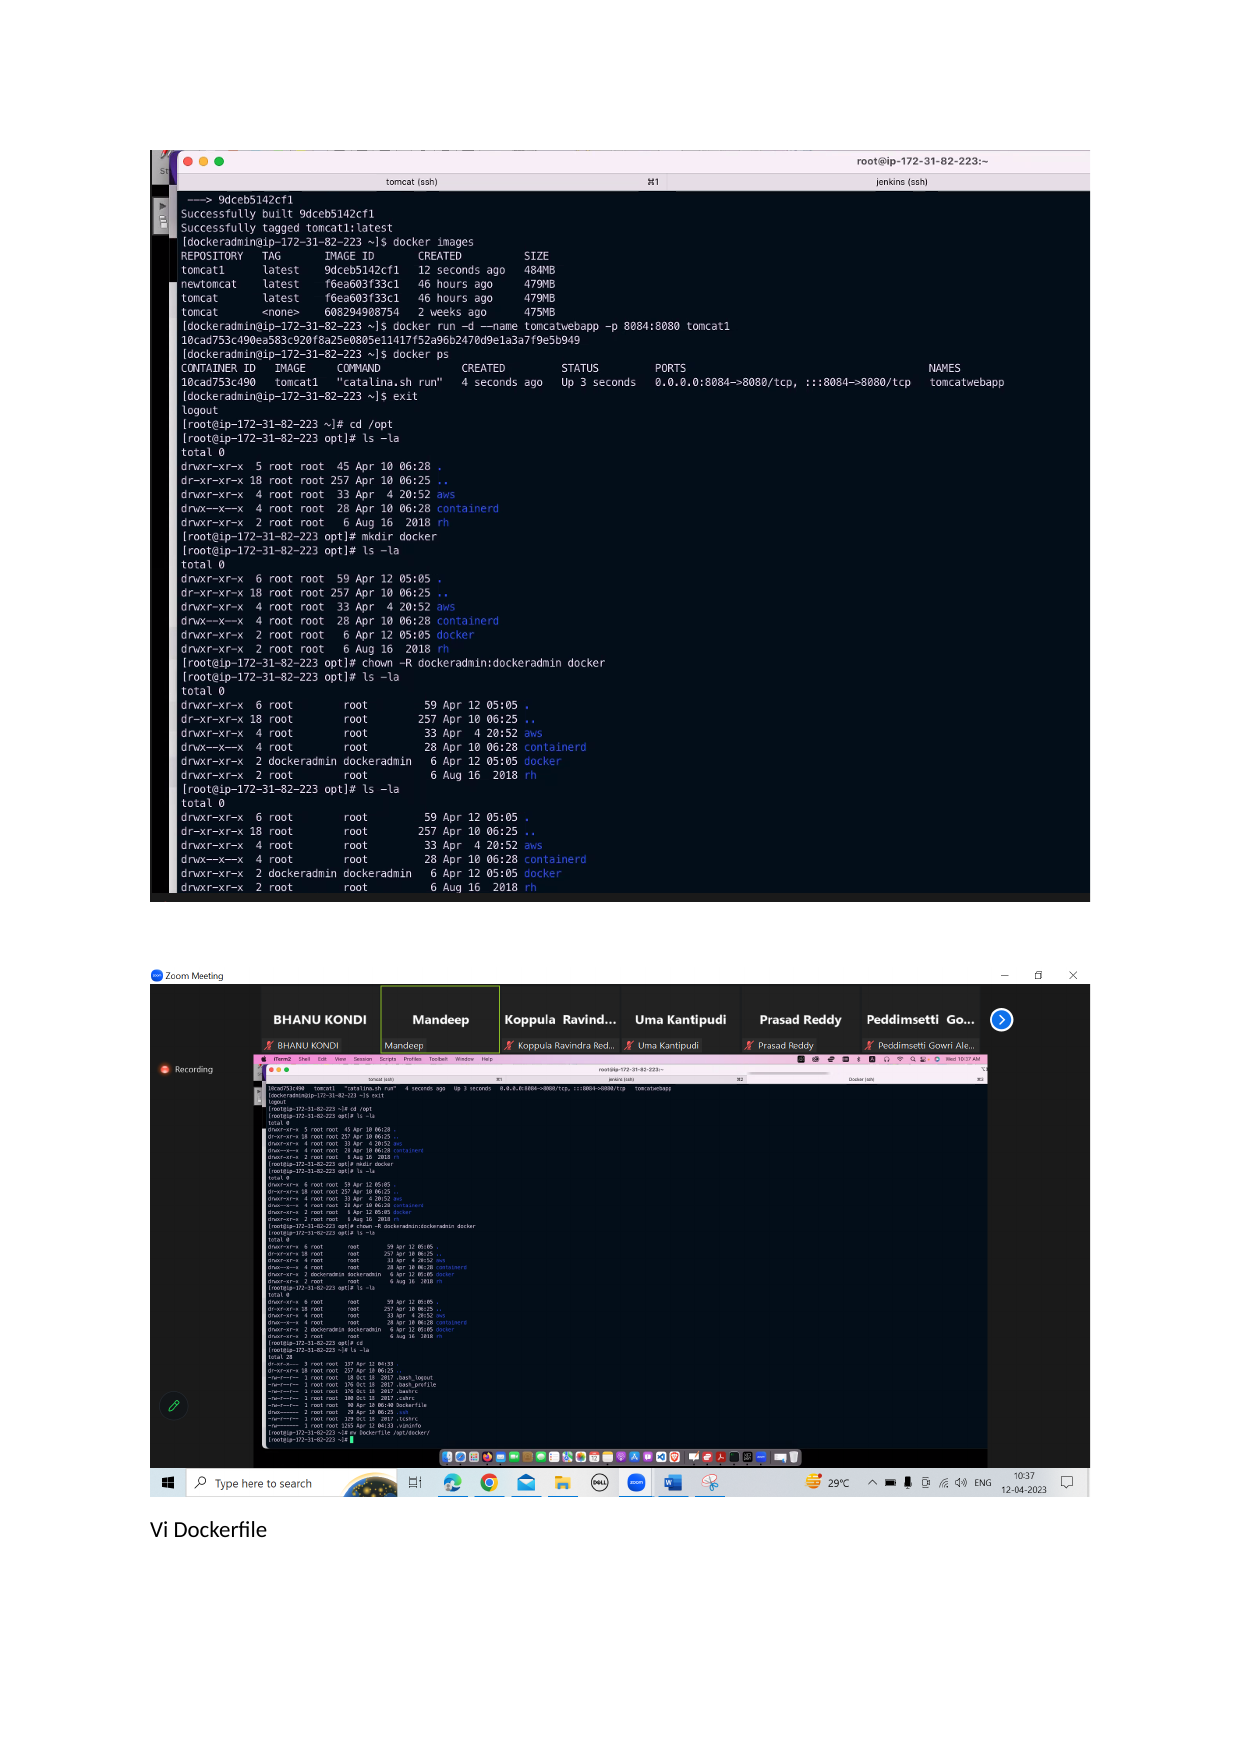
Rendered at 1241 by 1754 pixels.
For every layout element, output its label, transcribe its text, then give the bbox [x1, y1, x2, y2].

text Vi Dockerfile [150, 1515, 1090, 1543]
picture [150, 150, 1091, 902]
picture [150, 967, 1091, 1497]
